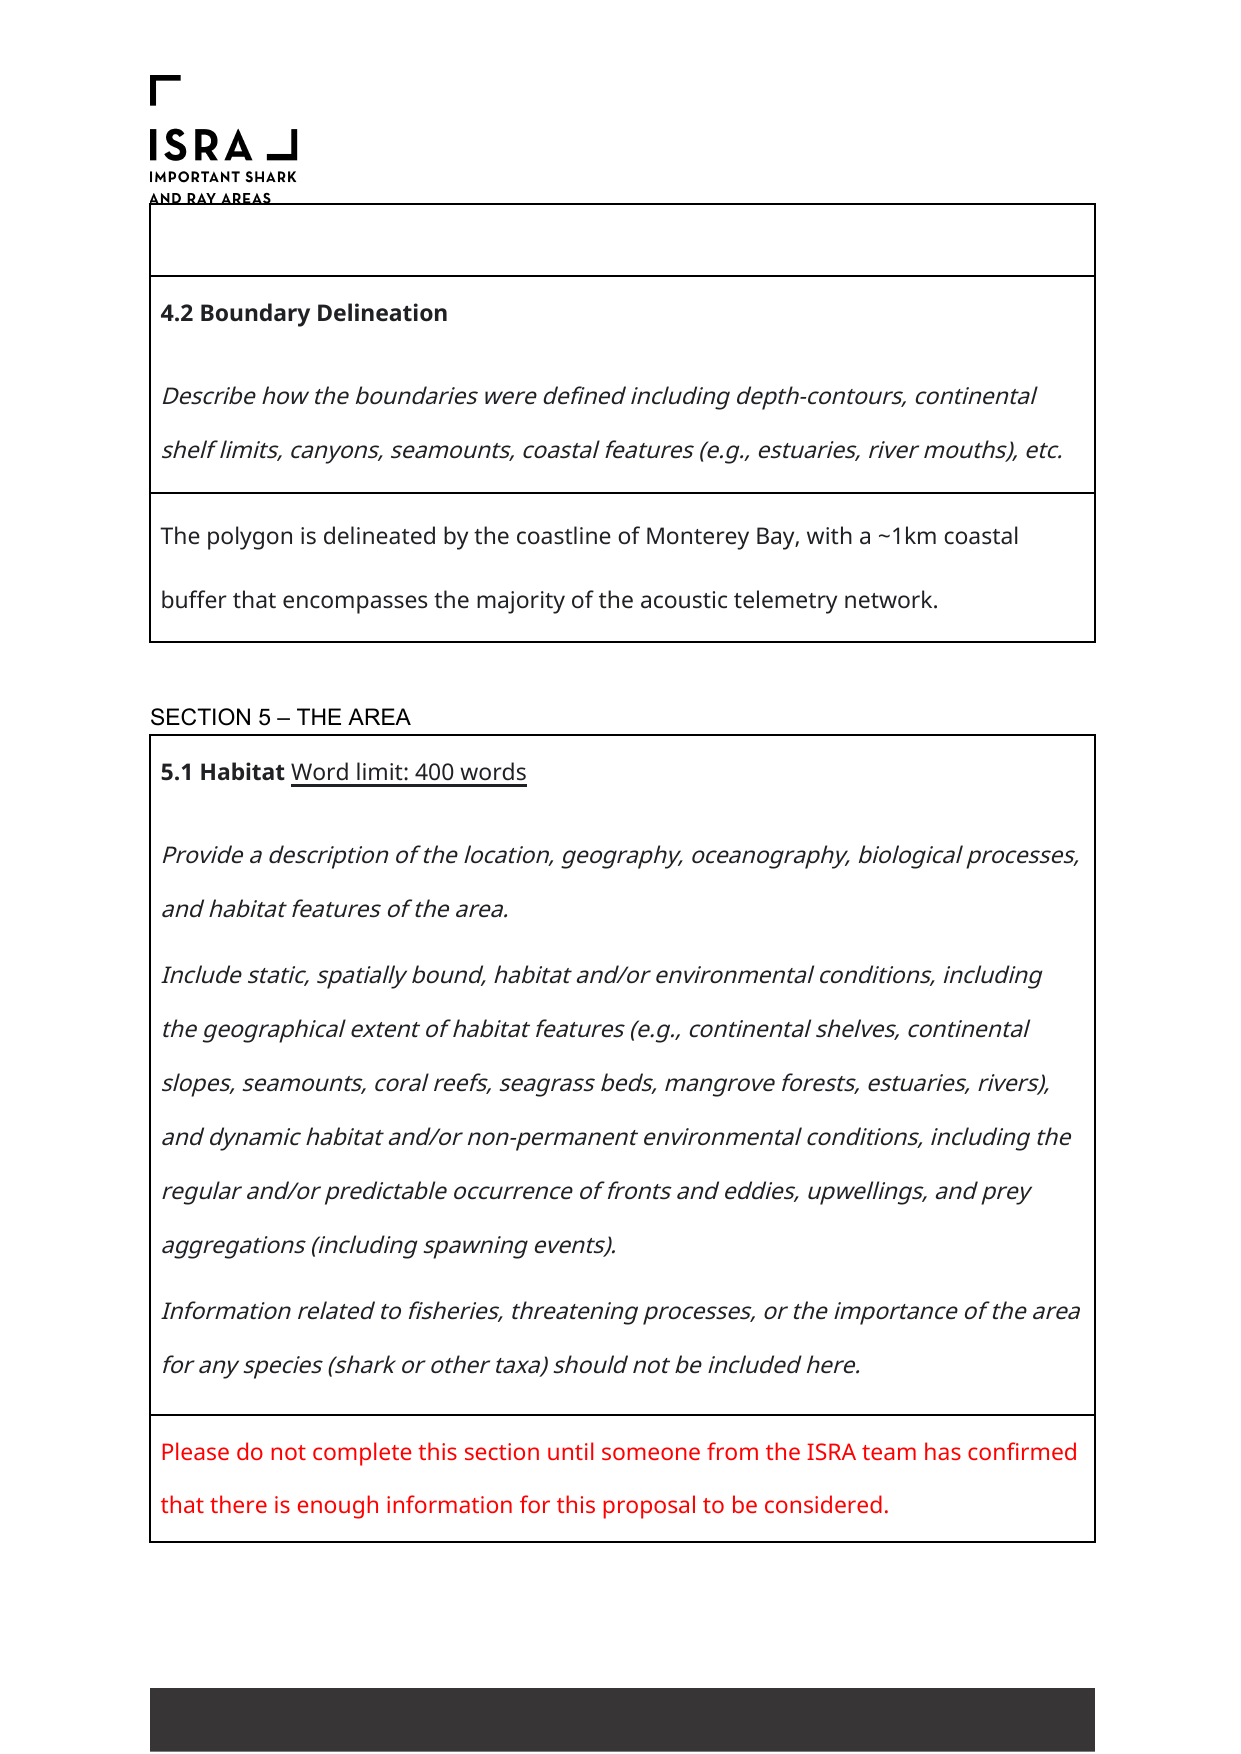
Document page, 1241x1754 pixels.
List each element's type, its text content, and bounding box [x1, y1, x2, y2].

table_header 5.1 Habitat Word limit: 400 words Provide a description of the location, geography, oceanography, biological processes, and habitat features of the area. Include static, spatially bound, habitat and/or environmental conditions, including the geographical extent of habitat features (e.g., continental shelves, continental slopes, seamounts, coral reefs, seagrass beds, mangrove forests, estuaries, rivers), and dynamic habitat and/or non-permanent environmental conditions, including the regular and/or predictable occurrence of fronts and eddies, upwellings, and prey aggregations (including spawning events). Information related to fisheries, threatening processes, or the importance of the area for any species (shark or other taxa) should not be included here. [151, 736, 1094, 1413]
text SECTION 5 – THE AREA [150, 704, 1090, 730]
picture [150, 75, 298, 203]
table_cell The polygon is delineated by the coastline of Monterey Bay, with a ~1km coastal buffer that encompasses the majority of the acoustic telemetry network. [151, 494, 1094, 641]
table_cell [151, 205, 1094, 275]
table_cell 4.2 Boundary Delineation Describe how the boundaries were defined including depth-contours, continental shelf limits, canyons, seamounts, coastal features (e.g., estuaries, river mouths), etc. [151, 277, 1094, 492]
table_cell Please do not complete this section until someone from the ISRA team has confirmed that there is enough information for this proposal to be considered. [151, 1416, 1094, 1541]
